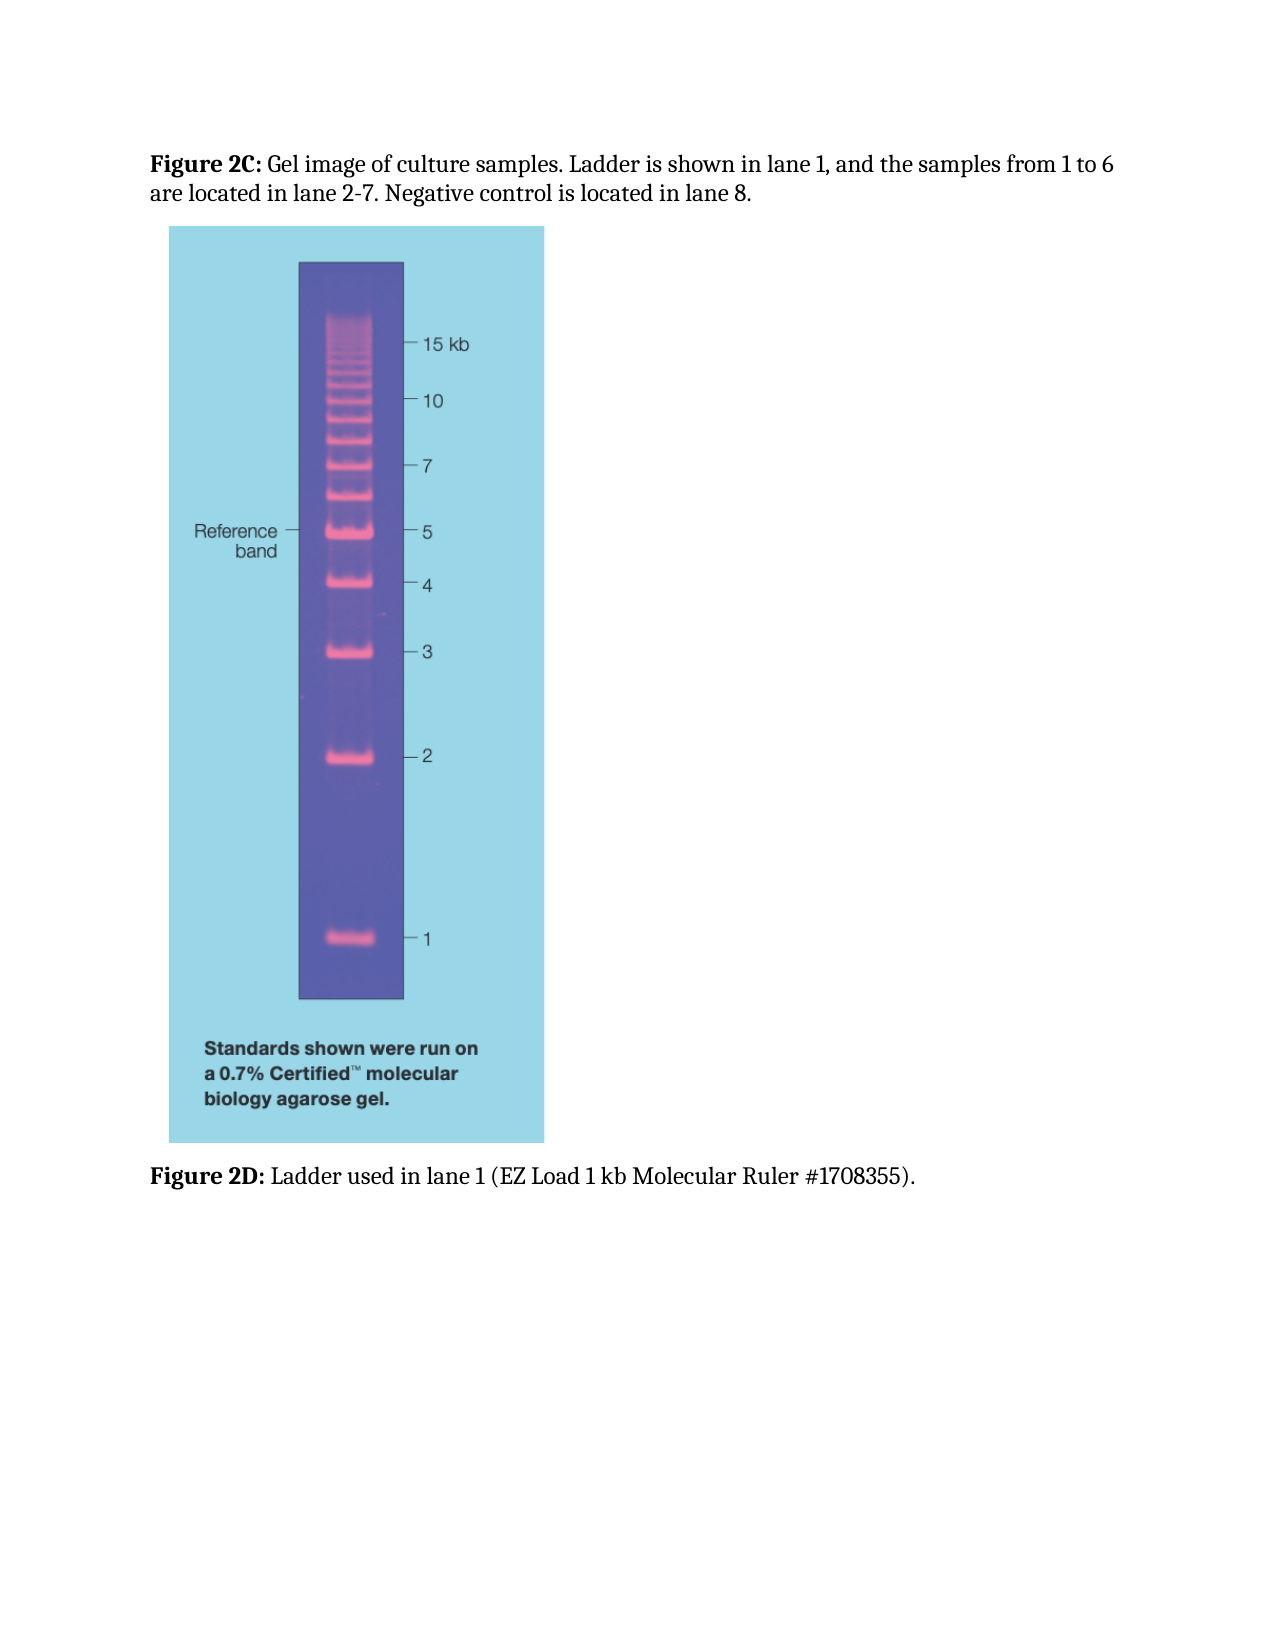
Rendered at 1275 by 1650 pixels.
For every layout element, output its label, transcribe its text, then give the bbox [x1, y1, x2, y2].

text Figure 2D: Ladder used in lane 1 (EZ Load 1 kb Molecular Ruler #1708355). [150, 1162, 1125, 1191]
picture [168, 226, 545, 1143]
text Figure 2C: Gel image of culture samples. Ladder is shown in lane 1, and the samples from 1 to 6 are located in lane 2-7. Negative control is located in lane 8. [150, 150, 1125, 207]
